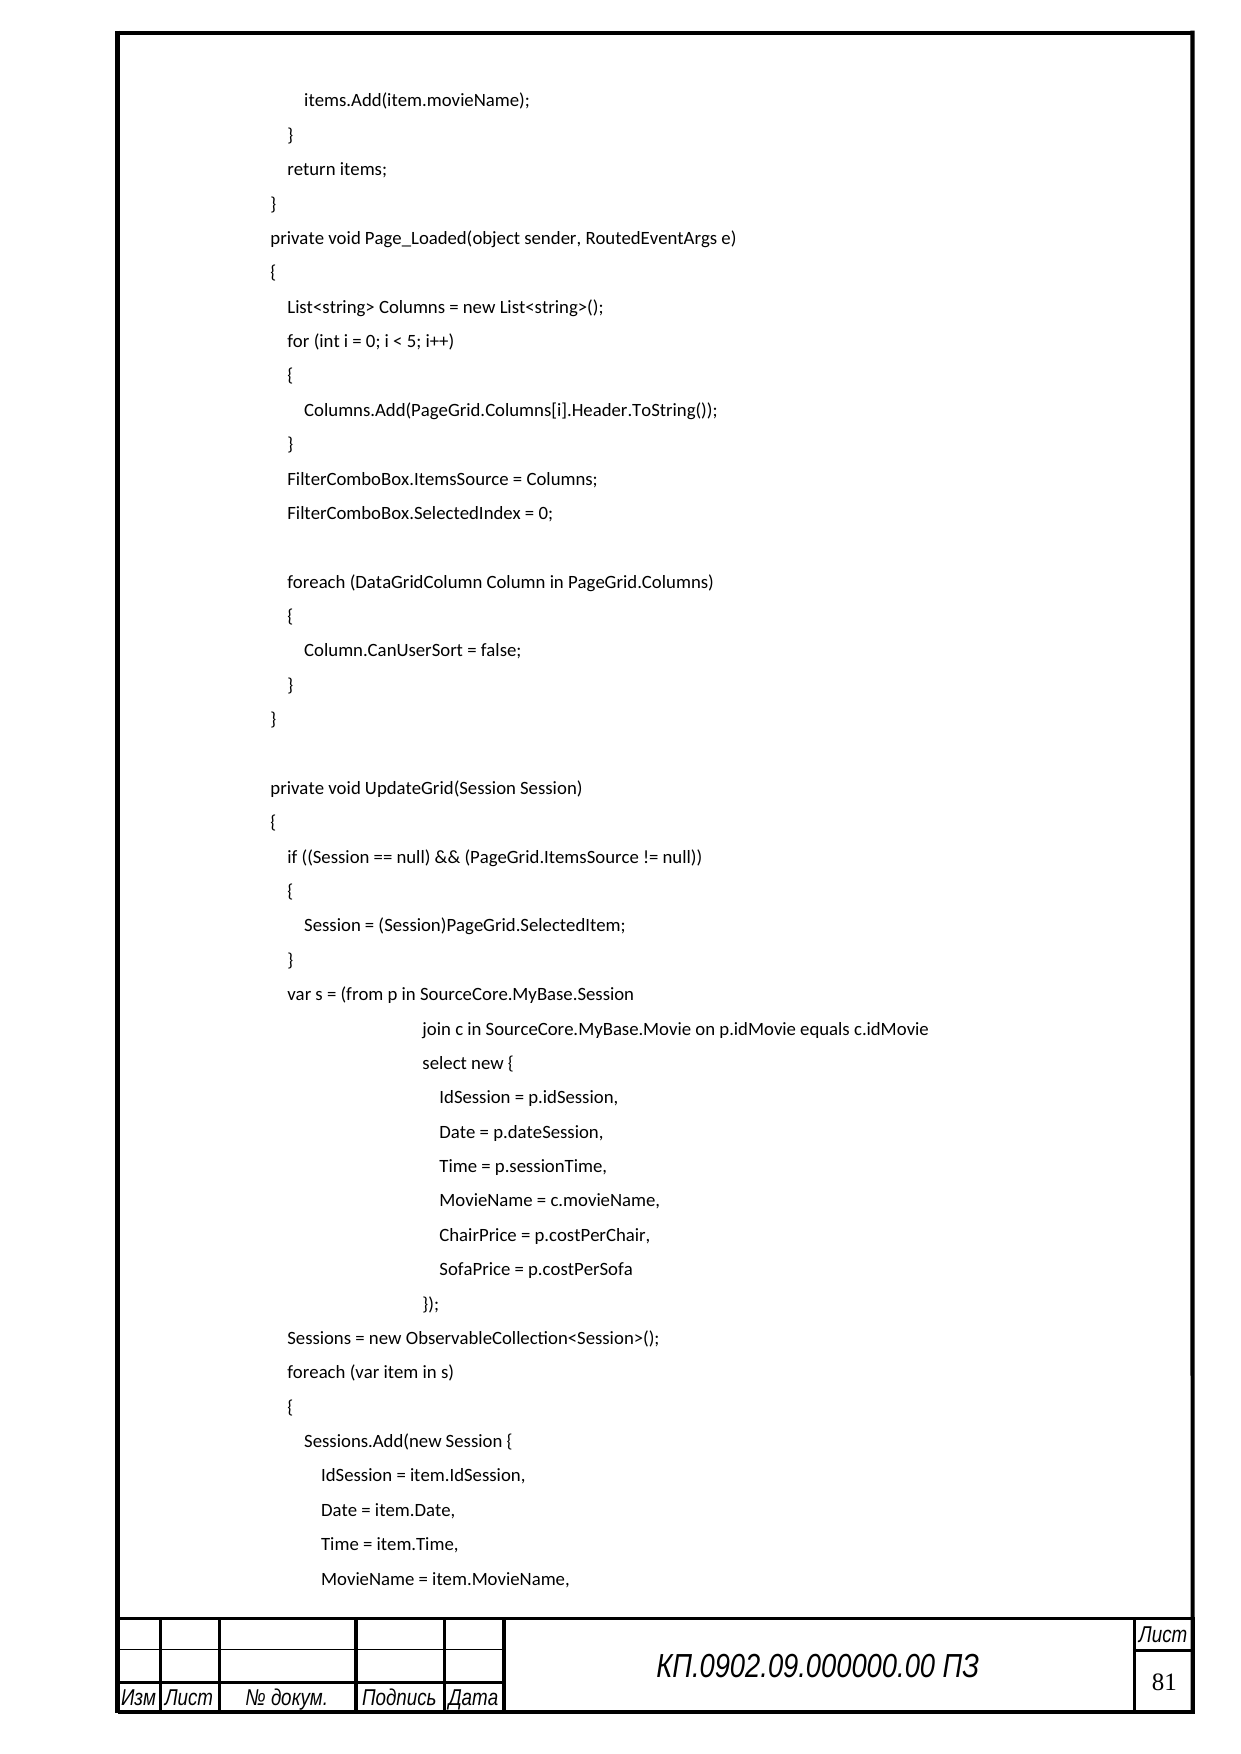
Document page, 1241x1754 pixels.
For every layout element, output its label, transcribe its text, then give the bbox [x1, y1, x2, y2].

text foreach (DataGridColumn Column in PageGrid.Columns) [148, 570, 1164, 593]
text { [148, 261, 1164, 283]
text private void Page_Loaded(object sender, RoutedEventArgs e) [148, 226, 1164, 249]
text join c in SourceCore.MyBase.Movie on p.idMovie equals c.idMovie [148, 1017, 1164, 1040]
text { [148, 811, 1164, 833]
text } [148, 192, 1164, 215]
text List<string> Columns = new List<string>(); [148, 295, 1164, 318]
text FilterComboBox.ItemsSource = Columns; [148, 467, 1164, 490]
text Column.CanUserSort = false; [148, 639, 1164, 662]
text { [148, 879, 1164, 902]
text Time = p.sessionTime, [148, 1154, 1164, 1177]
text } [148, 707, 1164, 730]
text IdSession = p.idSession, [148, 1086, 1164, 1108]
text IdSession = item.IdSession, [148, 1464, 1164, 1487]
text Session = (Session)PageGrid.SelectedItem; [148, 914, 1164, 937]
text MovieName = item.MovieName, [148, 1567, 1164, 1590]
text private void UpdateGrid(Session Session) [148, 776, 1164, 799]
text MovieName = c.movieName, [148, 1189, 1164, 1212]
text { [148, 364, 1164, 387]
text Time = item.Time, [148, 1532, 1164, 1555]
text { [148, 604, 1164, 627]
text return items; [148, 157, 1164, 180]
text foreach (var item in s) [148, 1361, 1164, 1383]
text }); [148, 1292, 1164, 1315]
text { [148, 1395, 1164, 1418]
text Sessions.Add(new Session { [148, 1429, 1164, 1452]
text } [148, 948, 1164, 971]
text Date = item.Date, [148, 1498, 1164, 1521]
text if ((Session == null) && (PageGrid.ItemsSource != null)) [148, 845, 1164, 868]
text ChairPrice = p.costPerChair, [148, 1223, 1164, 1246]
text } [148, 123, 1164, 146]
text for (int i = 0; i < 5; i++) [148, 329, 1164, 352]
text Columns.Add(PageGrid.Columns[i].Header.ToString()); [148, 398, 1164, 421]
text } [148, 673, 1164, 696]
text var s = (from p in SourceCore.MyBase.Session [148, 982, 1164, 1005]
text FilterComboBox.SelectedIndex = 0; [148, 501, 1164, 524]
text select new { [148, 1051, 1164, 1074]
text SofaPrice = p.costPerSofa [148, 1257, 1164, 1280]
text Date = p.dateSession, [148, 1120, 1164, 1143]
text } [148, 432, 1164, 455]
text Sessions = new ObservableCollection<Session>(); [148, 1326, 1164, 1349]
text items.Add(item.movieName); [148, 89, 1164, 112]
